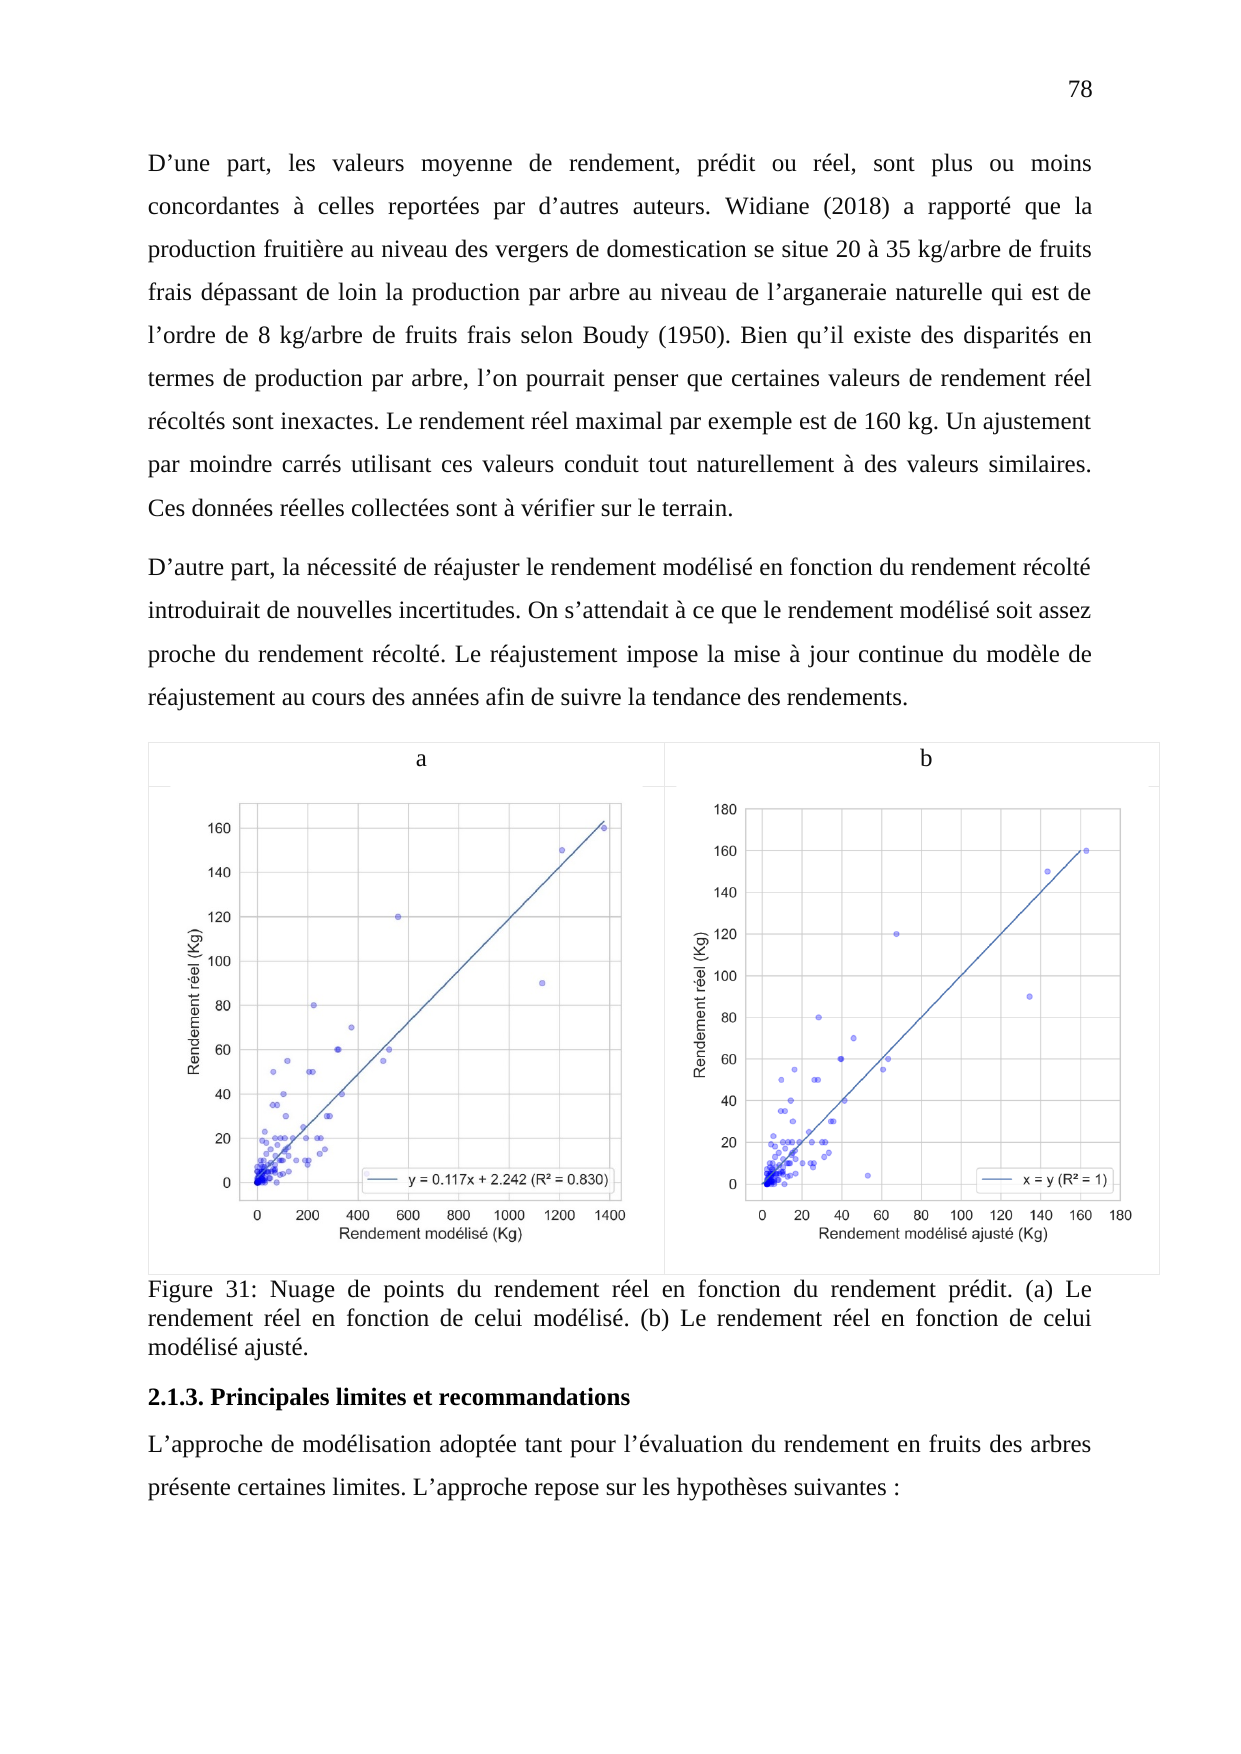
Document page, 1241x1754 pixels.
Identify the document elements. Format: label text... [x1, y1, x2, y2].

table_cell [665, 787, 1159, 1273]
text Figure 31: Nuage de points du rendement réel en fonction du rendement prédit. (a) Le rendement réel en fonction de celui modélisé. (b) Le rendement réel en fonction de celui modélisé ajusté. [148, 1275, 1093, 1361]
picture [676, 786, 1149, 1260]
table_header b [665, 743, 1159, 786]
table_cell [149, 787, 664, 1273]
text D’une part, les valeurs moyenne de rendement, prédit ou réel, sont plus ou moins concordantes à celles reportées par d’autres auteurs. Widiane (2018) a rapporté que la production fruitière au niveau des vergers de domestication se situe 20 à 35 kg/arbre de fruits frais dépassant de loin la production par arbre au niveau de l’arganeraie naturelle qui est de l’ordre de 8 kg/arbre de fruits frais selon Boudy (1950). Bien qu’il existe des disparités en termes de production par arbre, l’on pourrait penser que certaines valeurs de rendement réel récoltés sont inexactes. Le rendement réel maximal par exemple est de 160 kg. Un ajustement par moindre carrés utilisant ces valeurs conduit tout naturellement à des valeurs similaires. Ces données réelles collectées sont à vérifier sur le terrain. [148, 148, 1093, 521]
text L’approche de modélisation adoptée tant pour l’évaluation du rendement en fruits des arbres présente certaines limites. L’approche repose sur les hypothèses suivantes : [148, 1429, 1093, 1501]
subtitle Principales limites et recommandations [148, 1382, 1093, 1410]
text D’autre part, la nécessité de réajuster le rendement modélisé en fonction du rendement récolté introduirait de nouvelles incertitudes. On s’attendait à ce que le rendement modélisé soit assez proche du rendement récolté. Le réajustement impose la mise à jour continue du modèle de réajustement au cours des années afin de suivre la tendance des rendements. [148, 552, 1093, 711]
table_header a [149, 743, 664, 786]
picture [170, 786, 643, 1260]
